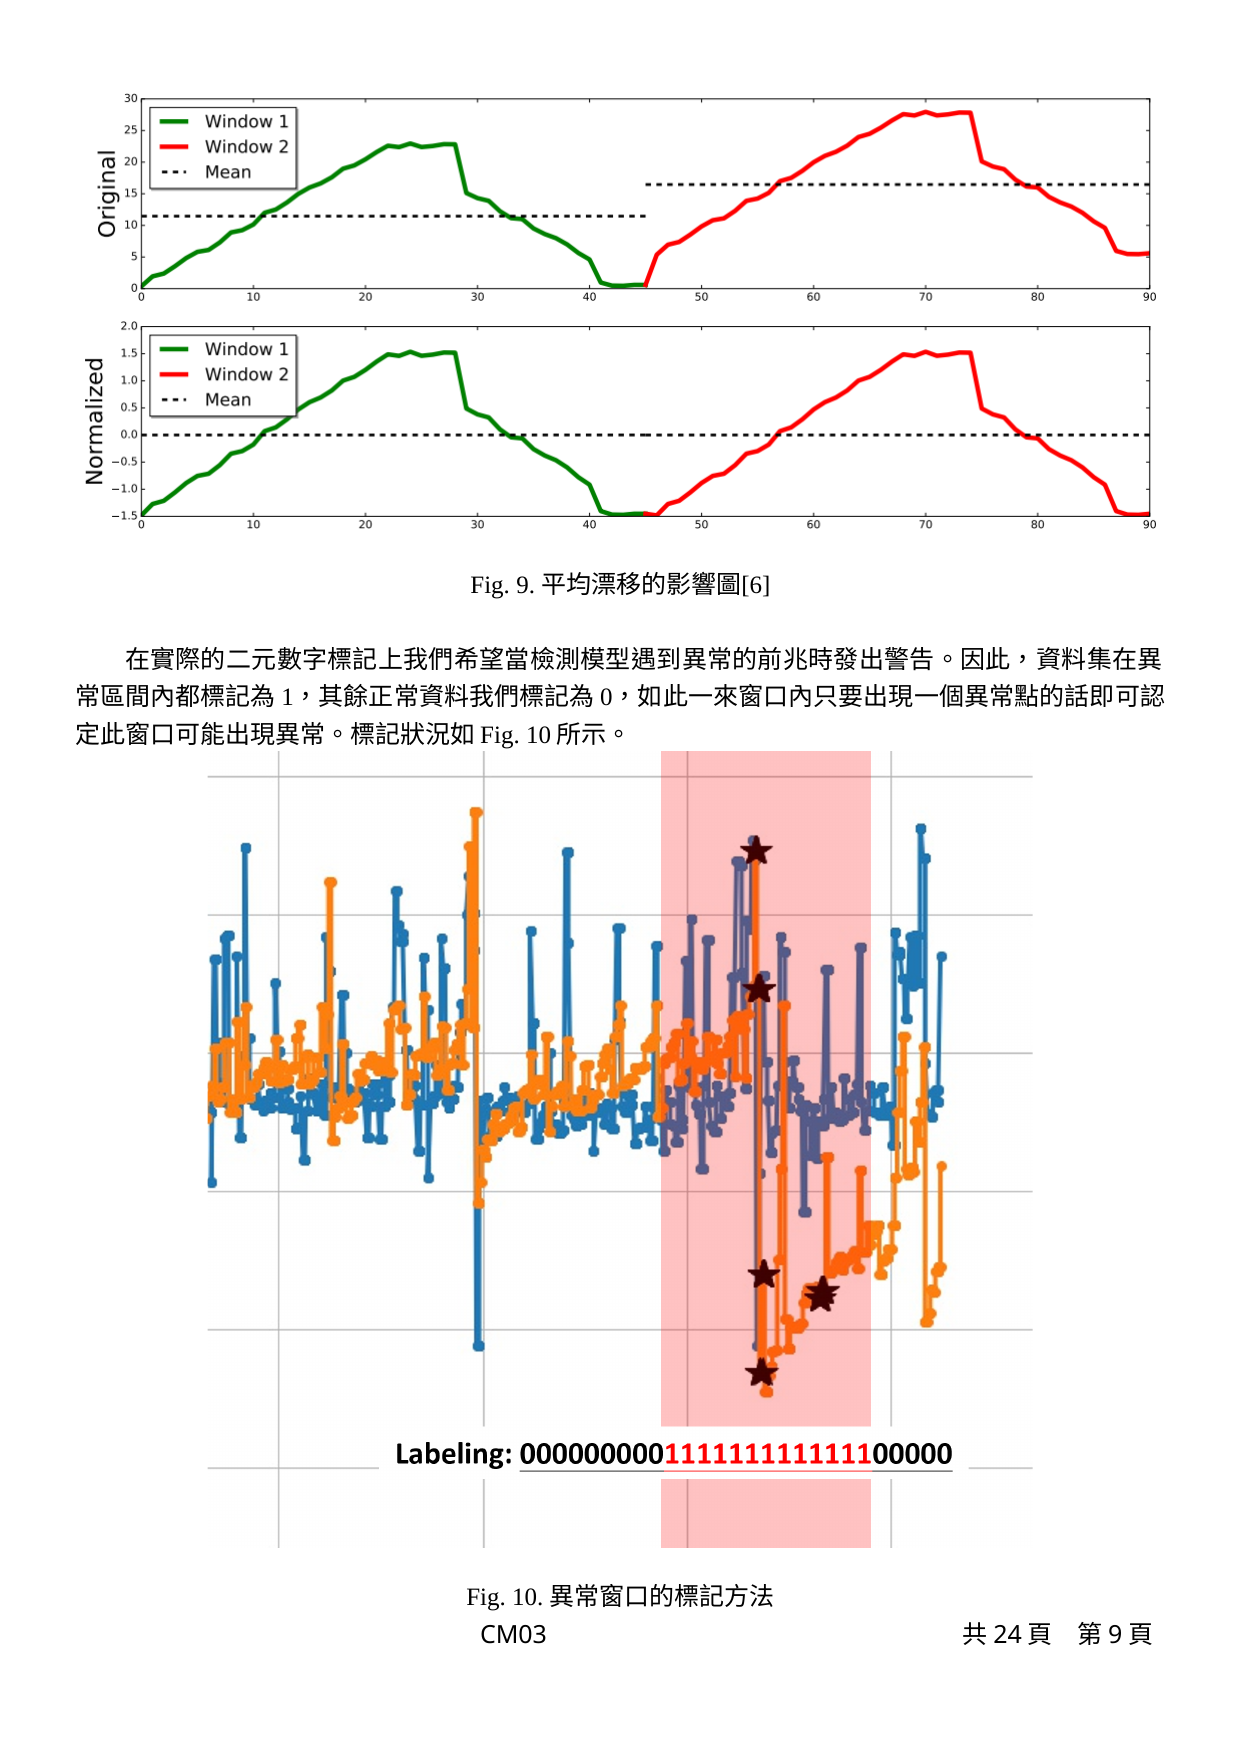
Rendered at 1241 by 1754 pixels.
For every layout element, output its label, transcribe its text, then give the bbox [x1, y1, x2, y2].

picture [207, 751, 1033, 1548]
picture [75, 76, 1166, 534]
text 在實際的二元數字標記上我們希望當檢測模型遇到異常的前兆時發出警告。因此，資料集在異常區間內都標記為1，其餘正常資料我們標記為0，如此一來窗口內只要出現一個異常點的話即可認定此窗口可能出現異常。標記狀況如Fig. 10所示。 [75, 638, 1165, 751]
